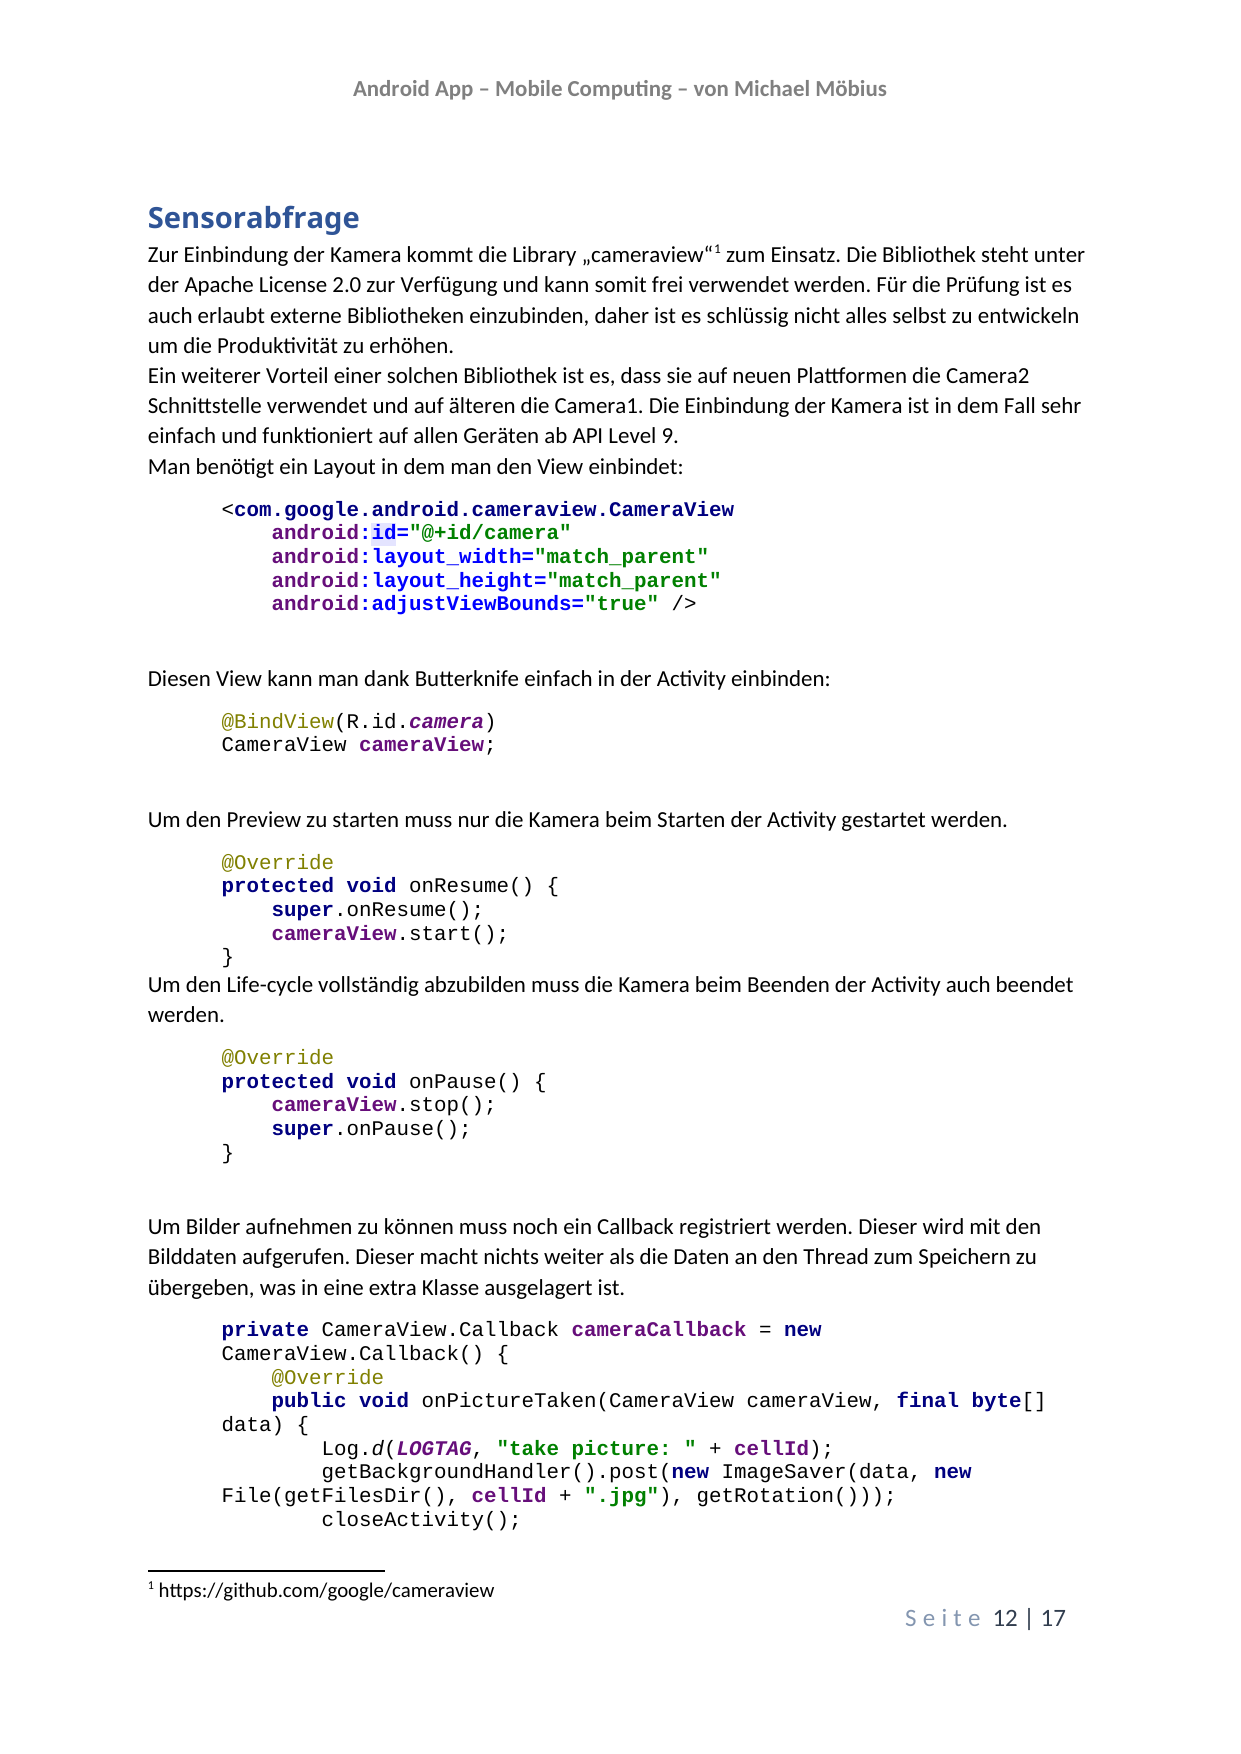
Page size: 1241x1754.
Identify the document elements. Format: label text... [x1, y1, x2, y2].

text Um Bilder aufnehmen zu können muss noch ein Callback registriert werden. Dieser wird mit den Bilddaten aufgerufen. Dieser macht nichts weiter als die Daten an den Thread zum Speichern zu übergeben, was in eine extra Klasse ausgelagert ist. [148, 1212, 1093, 1301]
subtitle Sensorabfrage [148, 198, 1093, 237]
text @BindView(R.id.camera) CameraView cameraView; [221, 711, 1093, 758]
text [221, 1319, 1093, 1532]
text @Override protected void onPause() { cameraView.stop(); super.onPause(); } [221, 1047, 1093, 1165]
text @Override protected void onResume() { super.onResume(); cameraView.start(); } [221, 852, 1093, 970]
text <com.google.android.cameraview.CameraView android:id="@+id/camera" android:layout_width="match_parent" android:layout_height="match_parent" android:adjustViewBounds="true" /> [221, 499, 1093, 617]
text Diesen View kann man dank Butterknife einfach in der Activity einbinden: [148, 664, 1093, 692]
text Um den Preview zu starten muss nur die Kamera beim Starten der Activity gestartet werden. [148, 805, 1093, 833]
text Zur Einbindung der Kamera kommt die Library „cameraview“ zum Einsatz. Die Bibliothek steht unter der Apache License 2.0 zur Verfügung und kann somit frei verwendet werden. Für die Prüfung ist es auch erlaubt externe Bibliotheken einzubinden, daher ist es schlüssig nicht alles selbst zu entwickeln um die Produktivität zu erhöhen. Ein weiterer Vorteil einer solchen Bibliothek ist es, dass sie auf neuen Plattformen die Camera2 Schnittstelle verwendet und auf älteren die Camera1. Die Einbindung der Kamera ist in dem Fall sehr einfach und funktioniert auf allen Geräten ab API Level 9. Man benötigt ein Layout in dem man den View einbindet: [148, 240, 1093, 480]
text Um den Life-cycle vollständig abzubilden muss die Kamera beim Beenden der Activity auch beendet werden. [148, 970, 1093, 1028]
